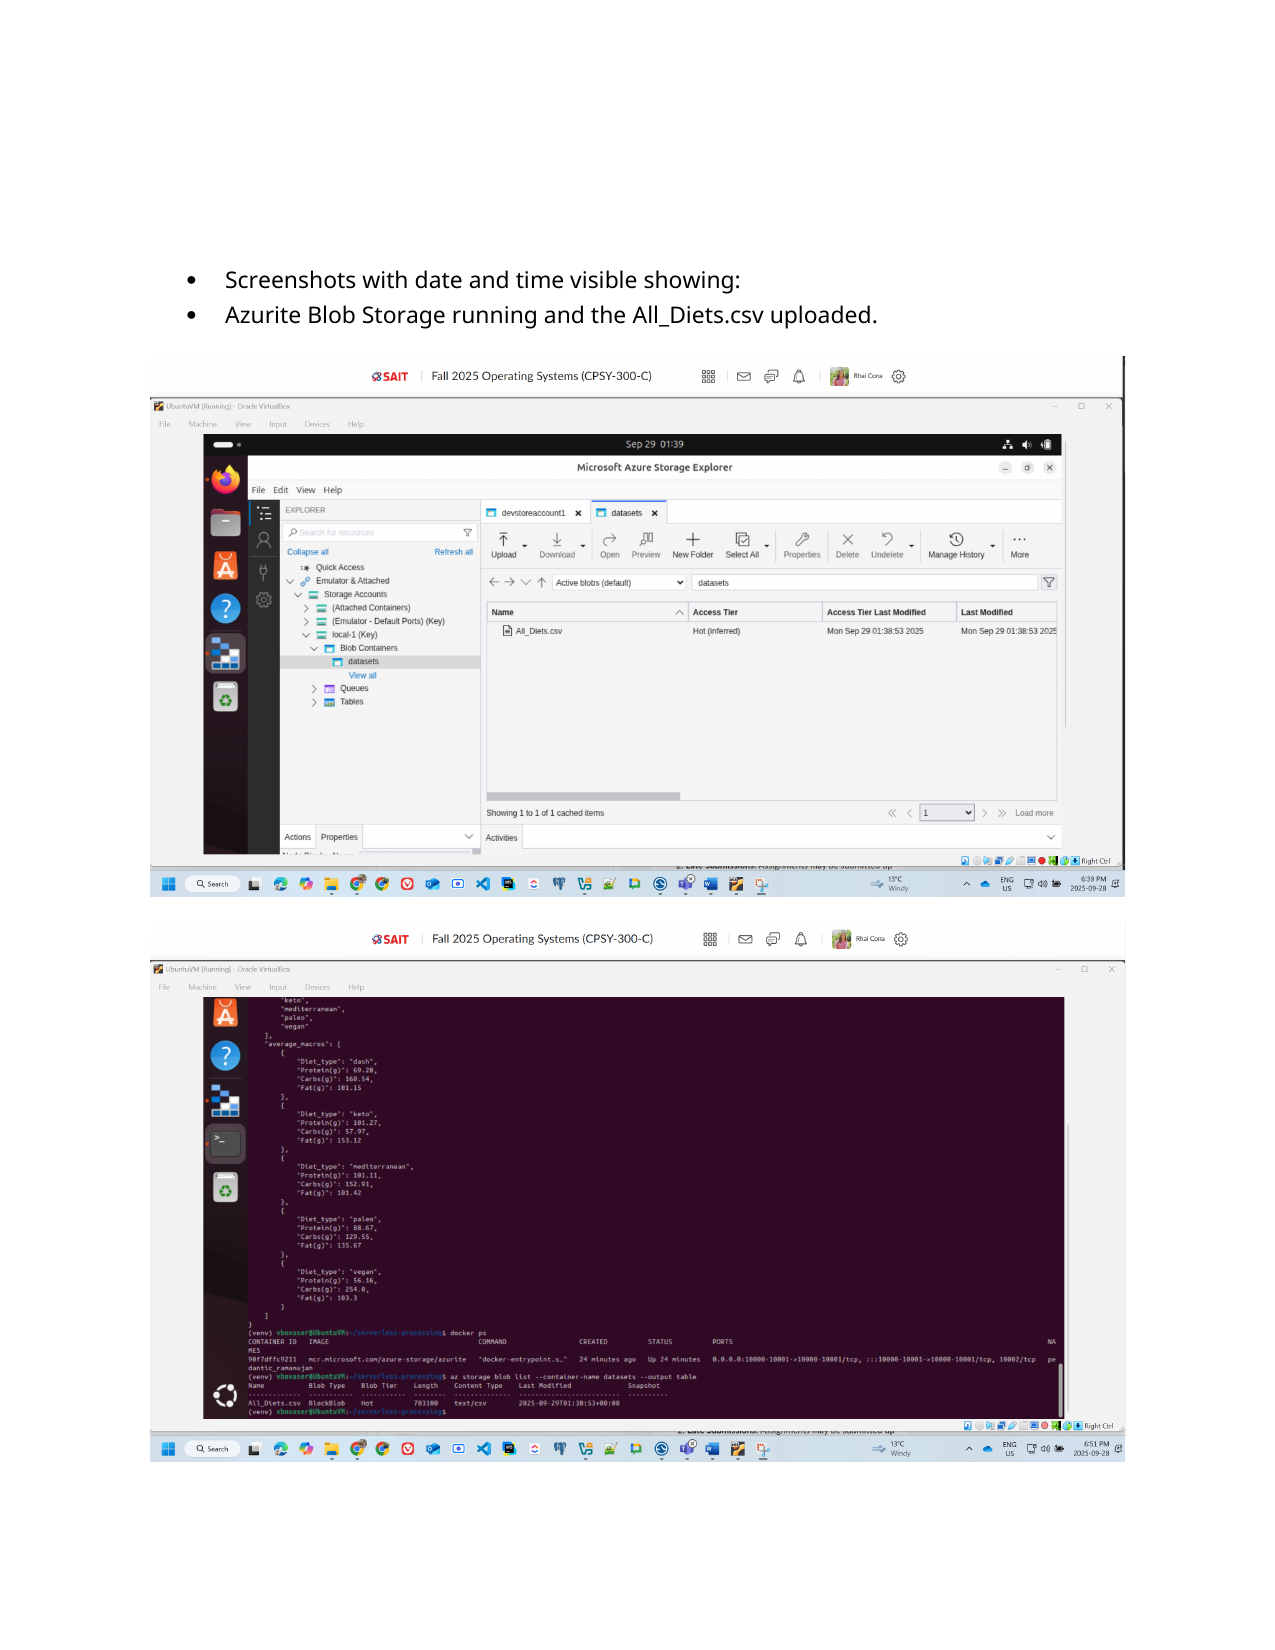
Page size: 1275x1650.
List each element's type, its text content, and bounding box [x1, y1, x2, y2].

picture [150, 921, 1125, 1462]
picture [150, 356, 1125, 897]
list Screenshots with date and time visible showing: [187, 263, 1125, 295]
list Azurite Blob Storage running and the All_Diets.csv uploaded. [187, 299, 1125, 331]
